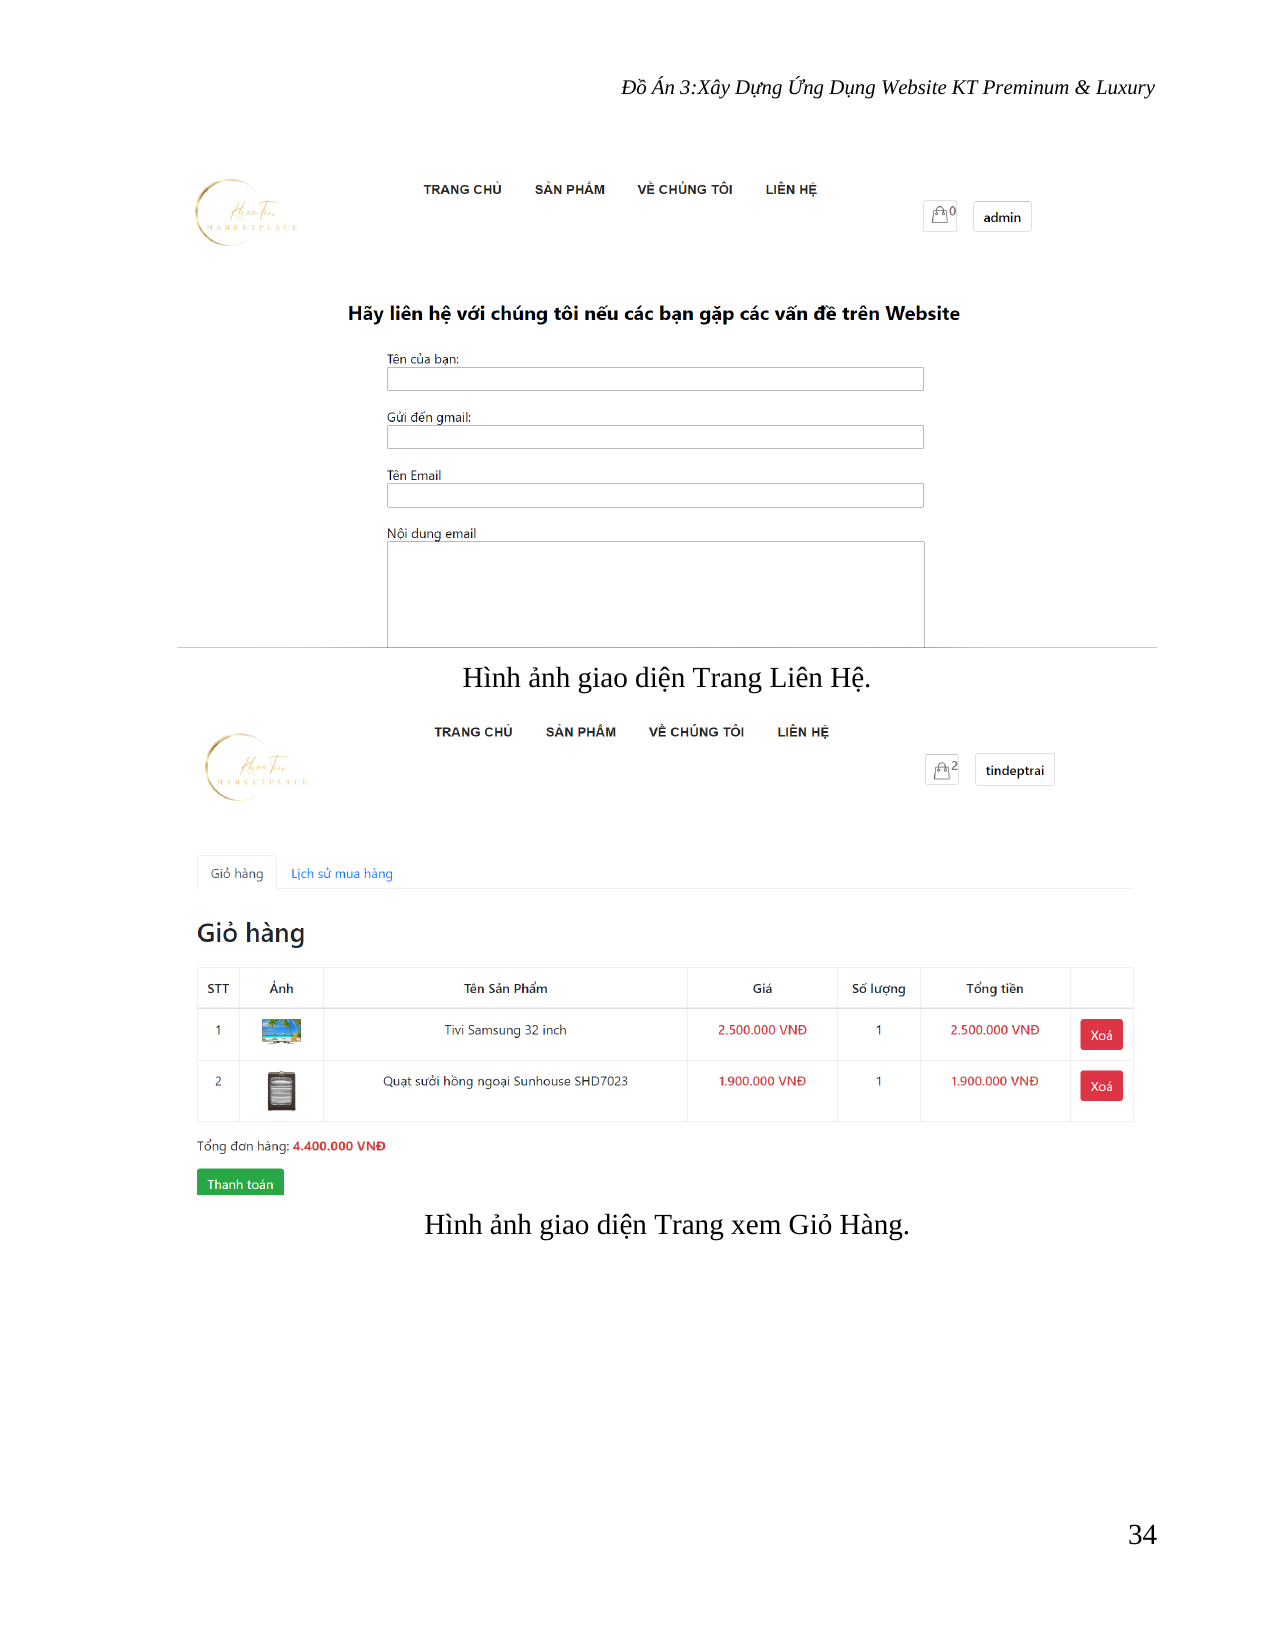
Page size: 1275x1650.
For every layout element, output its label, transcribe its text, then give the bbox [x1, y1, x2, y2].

text Hình ảnh giao diện Trang Liên Hệ. [177, 660, 1157, 693]
picture [177, 706, 1157, 1195]
text Hình ảnh giao diện Trang xem Giỏ Hàng. [177, 1207, 1157, 1241]
picture [177, 156, 1157, 648]
